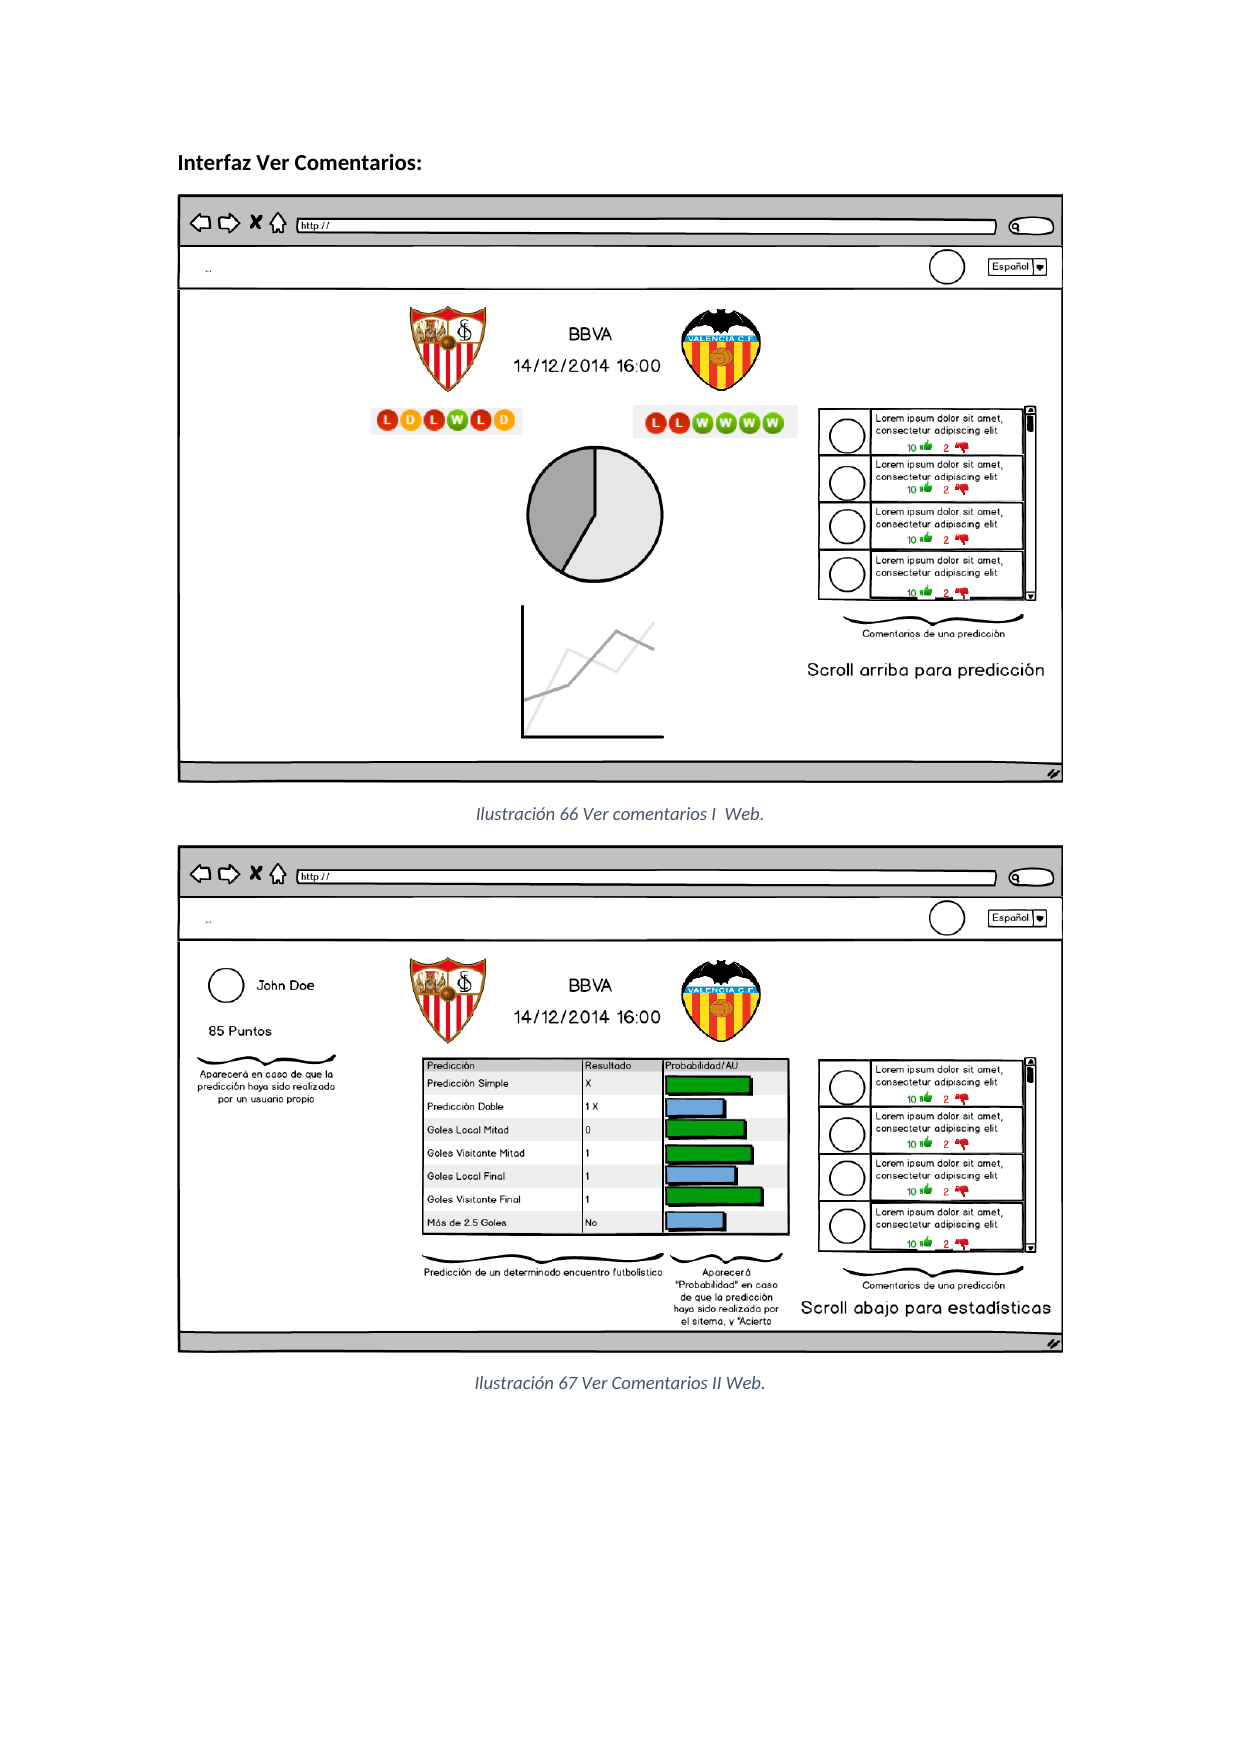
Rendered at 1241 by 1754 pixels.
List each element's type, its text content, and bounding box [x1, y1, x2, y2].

text Interfaz Ver Comentarios: [177, 148, 1063, 176]
picture [177, 194, 1063, 783]
picture [177, 845, 1063, 1353]
